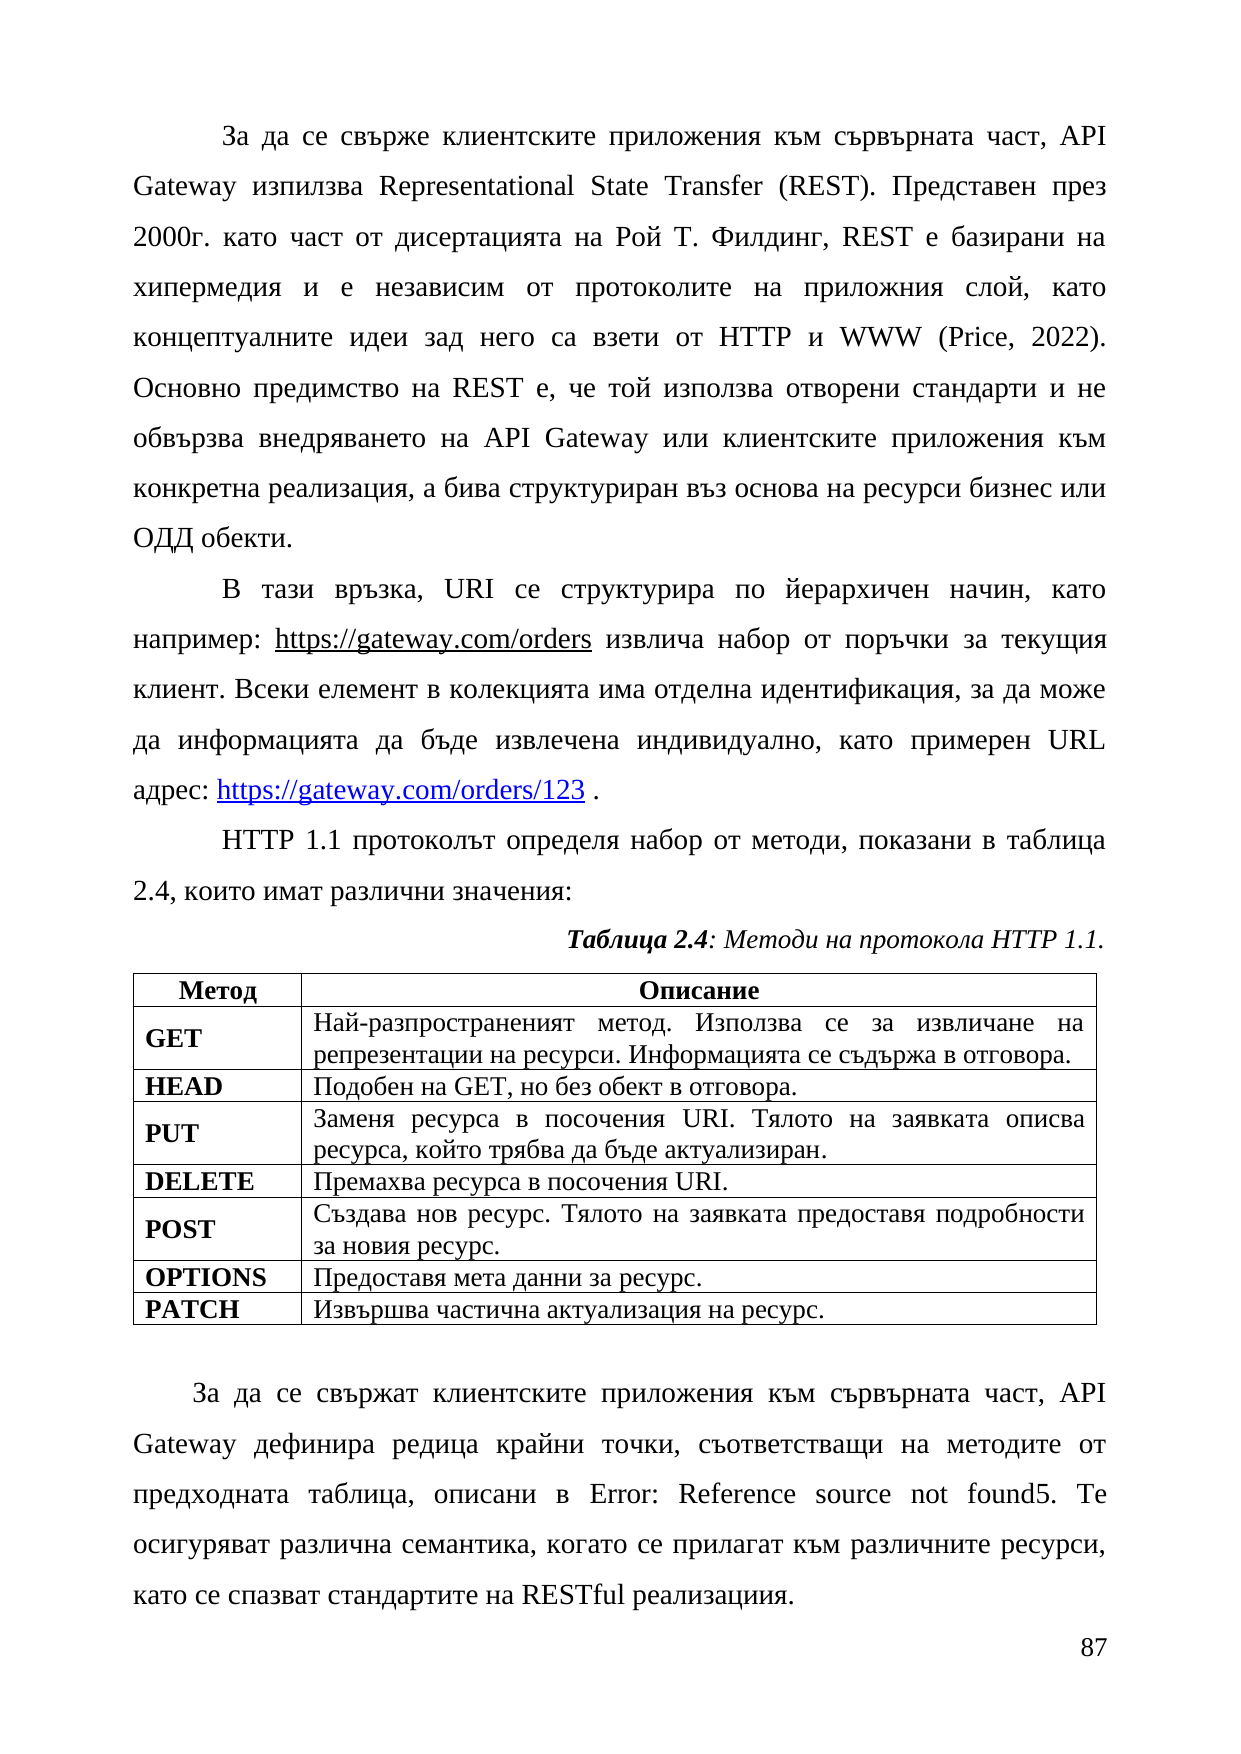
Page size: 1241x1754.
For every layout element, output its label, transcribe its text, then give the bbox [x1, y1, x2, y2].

table_cell Подобен на GET, но без обект в отговора. [302, 1070, 1096, 1101]
table_cell GET [134, 1007, 301, 1069]
table_cell PUT [134, 1102, 301, 1164]
table_cell Извършва частична актуализация на ресурс. [302, 1293, 1096, 1324]
table_cell Заменя ресурса в посочения URI. Тялото на заявката описва ресурса, който трябва да бъде актуализиран. [302, 1102, 1096, 1164]
table_header Метод [134, 974, 301, 1006]
text В тази връзка, URI се структурира по йерархичен начин, като например: https://gateway.com/orders извлича набор от поръчки за текущия клиент. Всеки елемент в колекцията има отделна идентификация, за да може да информацията да бъде извлечена индивидуално, като примерен URL адрес: https://gateway.com/orders/123 . [133, 571, 1107, 806]
table_cell HEAD [134, 1070, 301, 1101]
table_cell POST [134, 1198, 301, 1260]
table_cell PATCH [134, 1293, 301, 1324]
table_cell Създава нов ресурс. Тялото на заявката предоставя подробности за новия ресурс. [302, 1198, 1096, 1260]
text Таблица 2.4: Методи на протокола HTTP 1.1. [133, 923, 1107, 954]
table_header Описание [302, 974, 1096, 1006]
text HTTP 1.1 протоколът определя набор от методи, показани в таблица 2.4, които имат различни значения: [133, 822, 1107, 906]
text За да се свърже клиентските приложения към сървърната част, API Gateway изпилзва Representational State Transfer (REST). Представен през 2000г. като част от дисертацията на Рой Т. Филдинг, REST е базирани на хипермедия и е независим от протоколите на приложния слой, като концептуалните идеи зад него са взети от HTTP и WWW (Price, 2022). Основно предимство на REST е, че той използва отворени стандарти и не обвързва внедряването на API Gateway или клиентските приложения към конкретна реализация, а бива структуриран въз основа на ресурси бизнес или ОДД обекти. [133, 118, 1107, 554]
table_cell Предоставя мета данни за ресурс. [302, 1261, 1096, 1292]
table_cell Премахва ресурса в посочения URI. [302, 1165, 1096, 1197]
table_cell OPTIONS [134, 1261, 301, 1292]
table_cell Най-разпространеният метод. Използва се за извличане на репрезентации на ресурси. Информацията се съдържа в отговора. [302, 1007, 1096, 1069]
table_cell DELETE [134, 1165, 301, 1197]
